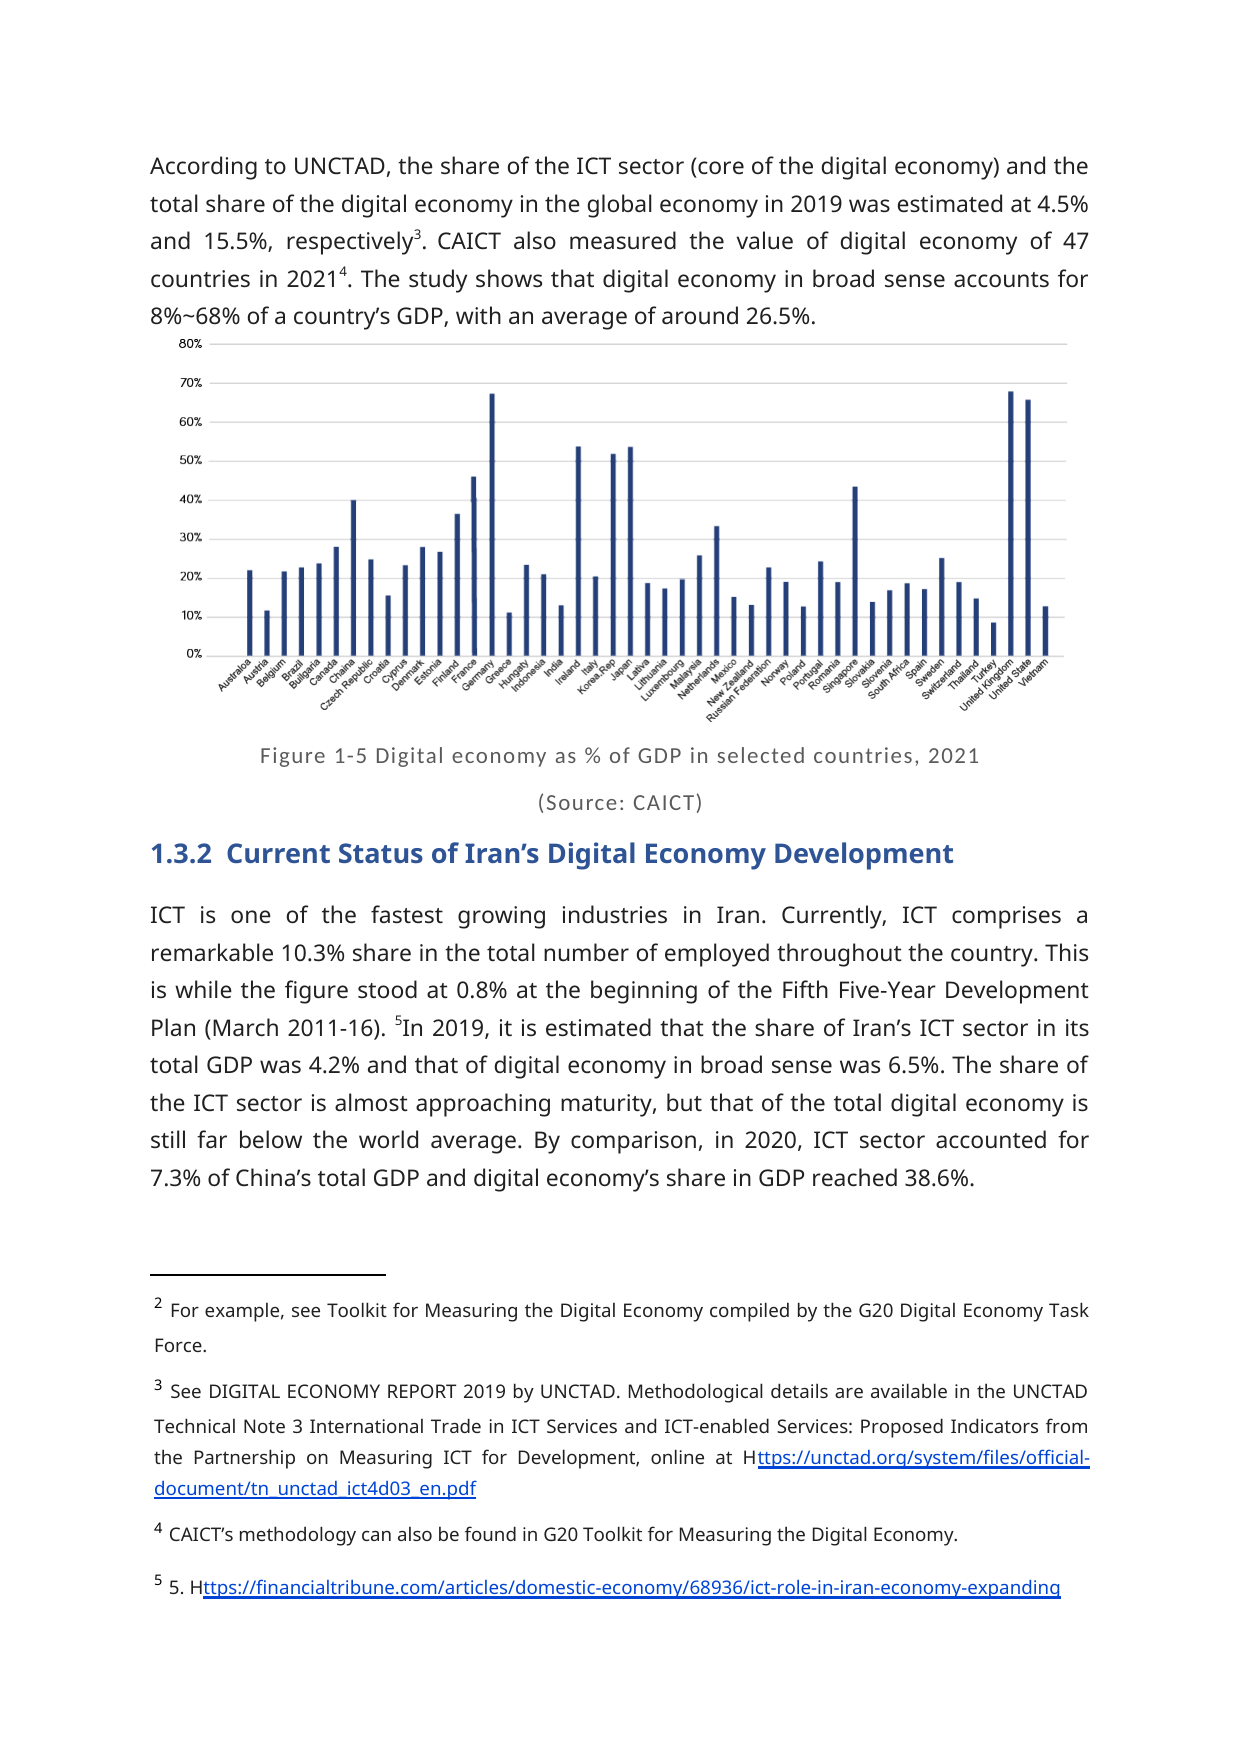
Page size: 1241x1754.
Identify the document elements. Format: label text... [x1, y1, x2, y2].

text ICT is one of the fastest growing industries in Iran. Currently, ICT comprises a remarkable 10.3% share in the total number of employed throughout the country. This is while the figure stood at 0.8% at the beginning of the Fifth Five-Year Development Plan (March 2011-16). In 2019, it is estimated that the share of Iran’s ICT sector in its total GDP was 4.2% and that of digital economy in broad sense was 6.5%. The share of the ICT sector is almost approaching maturity, but that of the total digital economy is still far below the world average. By comparison, in 2020, ICT sector accounted for 7.3% of China’s total GDP and digital economy’s share in GDP reached 38.6%. [150, 899, 1090, 1193]
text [150, 150, 1090, 331]
subtitle (Source: CAICT) [150, 788, 1090, 816]
subtitle Figure 1-5 Digital economy as % of GDP in selected countries, 2021 [150, 741, 1090, 769]
subtitle 1.3.2 Current Status of Iran’s Digital Economy Development [150, 834, 1090, 871]
picture [150, 337, 1096, 722]
